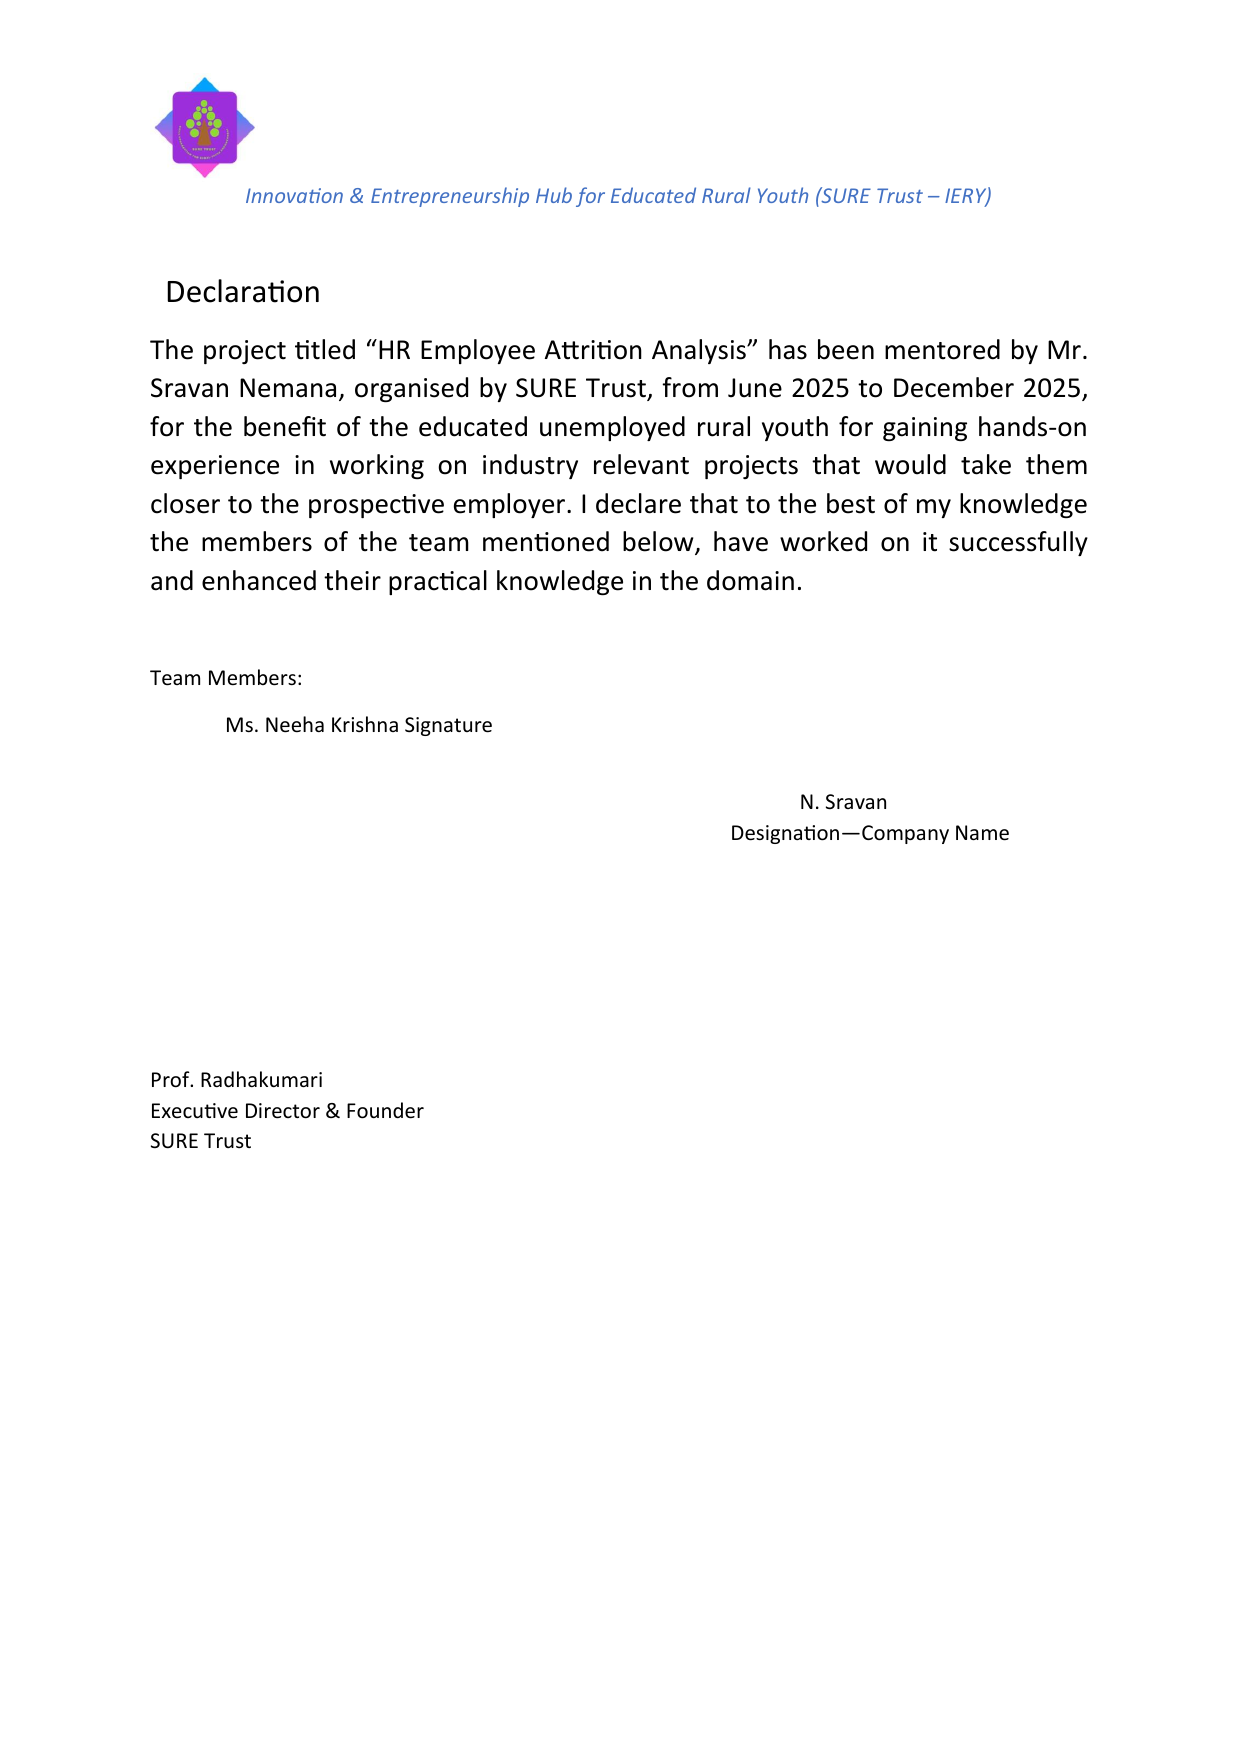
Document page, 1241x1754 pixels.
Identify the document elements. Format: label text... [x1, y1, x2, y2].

text Declaration [150, 270, 1090, 311]
text SURE Trust [150, 1126, 1090, 1154]
text Prof. Radhakumari [150, 1066, 1090, 1094]
text N. Sravan [225, 787, 1090, 816]
text Designation—Company Name [300, 818, 1090, 846]
text Executive Director & Founder [150, 1096, 1090, 1124]
picture [150, 73, 258, 182]
text Team Members: [150, 663, 1090, 692]
text The project titled “HR Employee Attrition Analysis” has been mentored by Mr. Sravan Nemana, organised by SURE Trust, from June 2025 to December 2025, for the benefit of the educated unemployed rural youth for gaining hands-on experience in working on industry relevant projects that would take them closer to the prospective employer. I declare that to the best of my knowledge the members of the team mentioned below, have worked on it successfully and enhanced their practical knowledge in the domain. [150, 331, 1090, 597]
text Ms. Neeha Krishna Signature [225, 710, 1090, 738]
